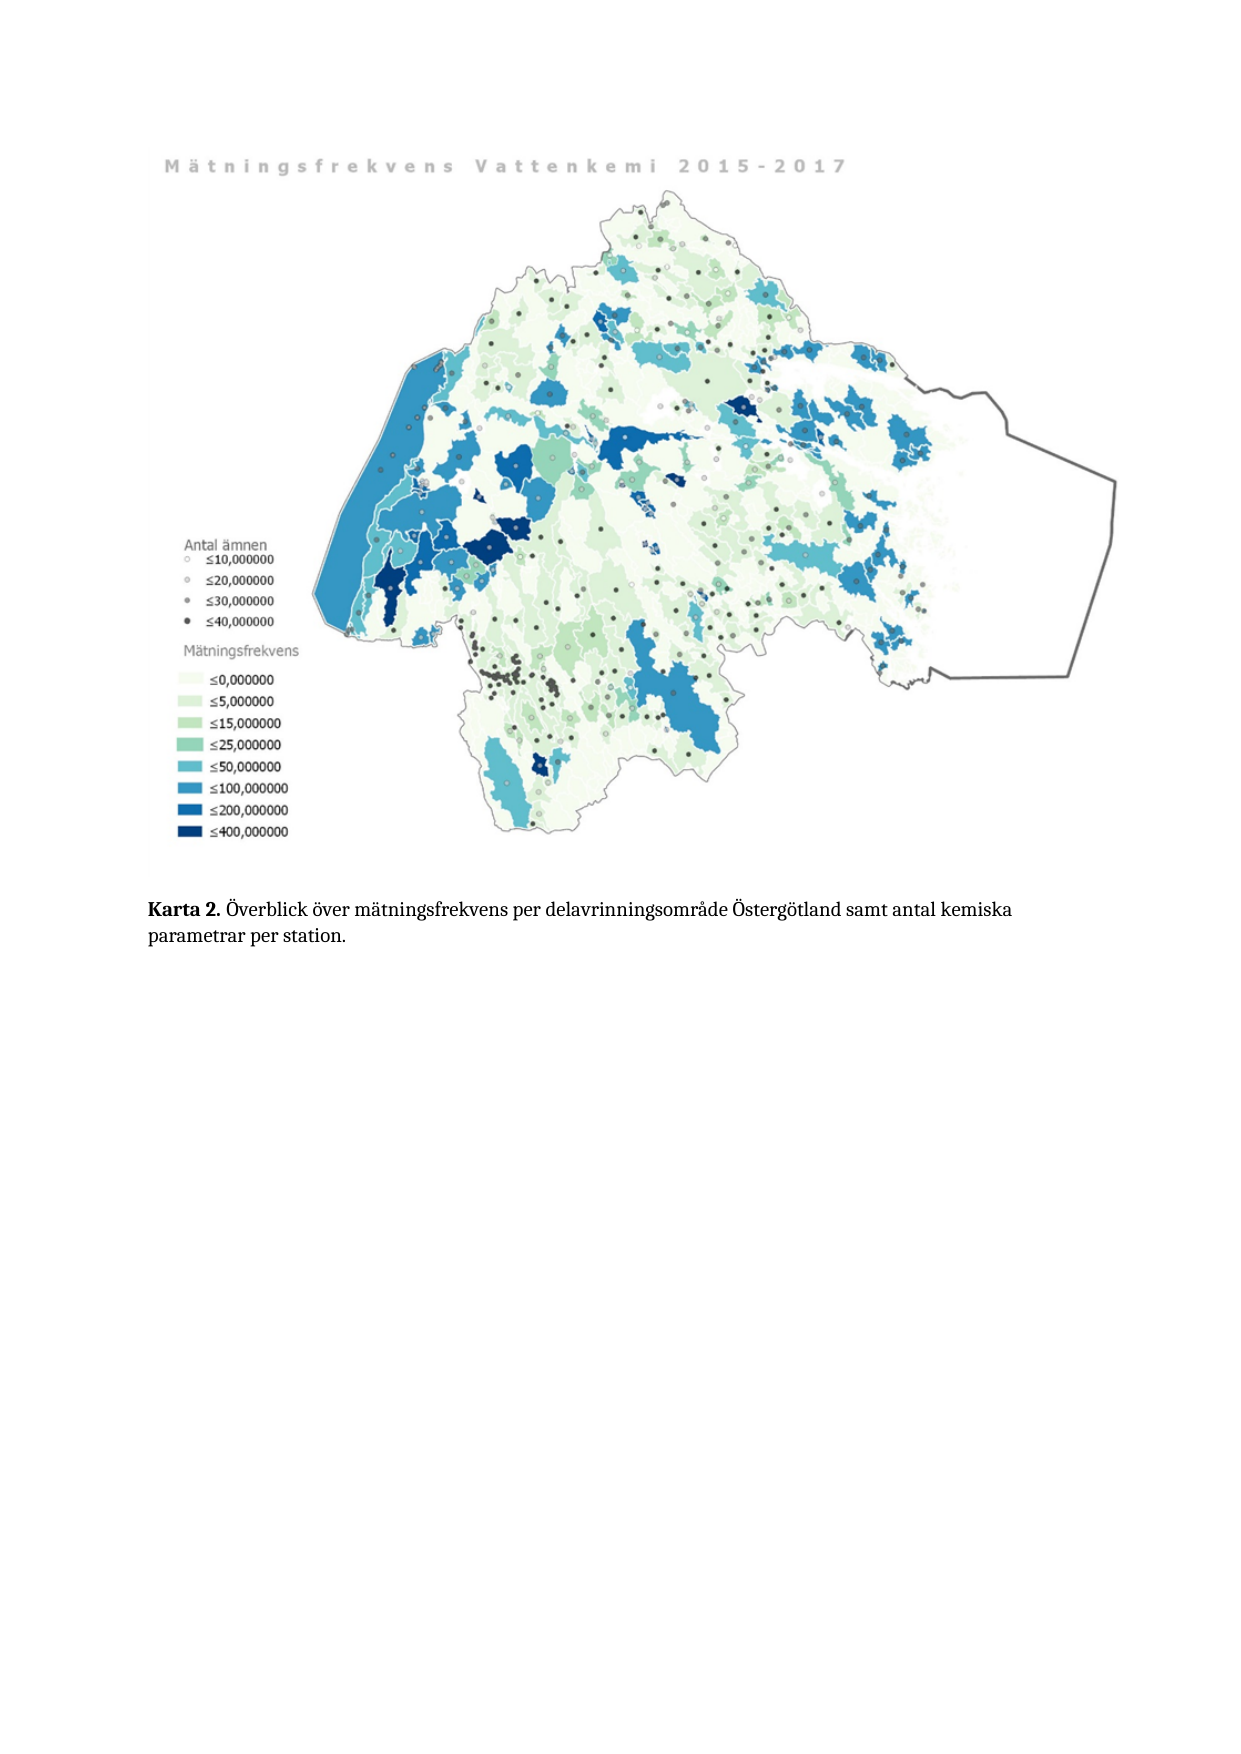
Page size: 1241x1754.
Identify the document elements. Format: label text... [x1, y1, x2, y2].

picture [147, 147, 1184, 879]
text Karta 2. Överblick över mätningsfrekvens per delavrinningsområde Östergötland samt antal kemiska parametrar per station. [148, 898, 1093, 947]
